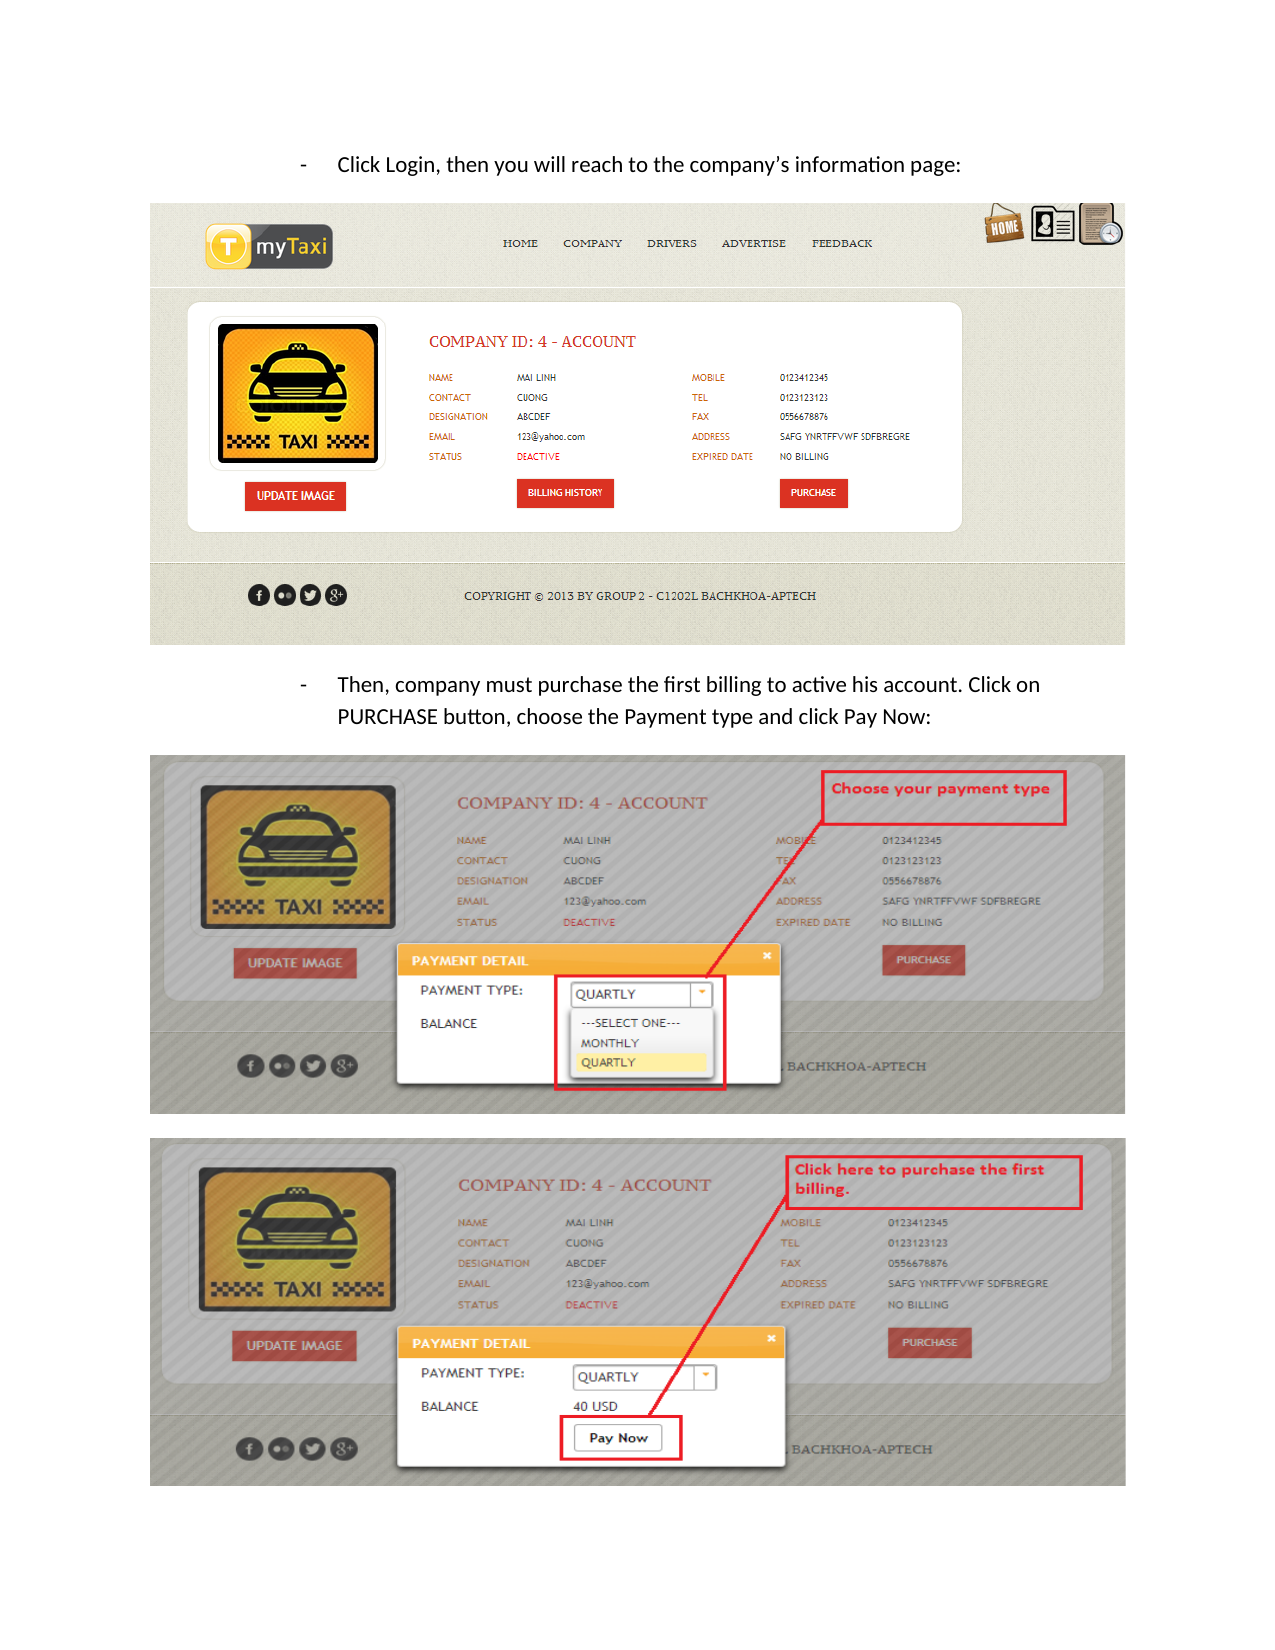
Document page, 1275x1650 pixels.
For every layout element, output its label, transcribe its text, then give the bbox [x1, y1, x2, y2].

picture [150, 1138, 1126, 1486]
list Then, company must purchase the first billing to active his account. Click on PURCHASE button, choose the Payment type and click Pay Now: [300, 670, 1125, 730]
picture [150, 203, 1125, 645]
list Click Login, then you will reach to the company’s information page: [300, 150, 1125, 178]
picture [150, 755, 1126, 1114]
